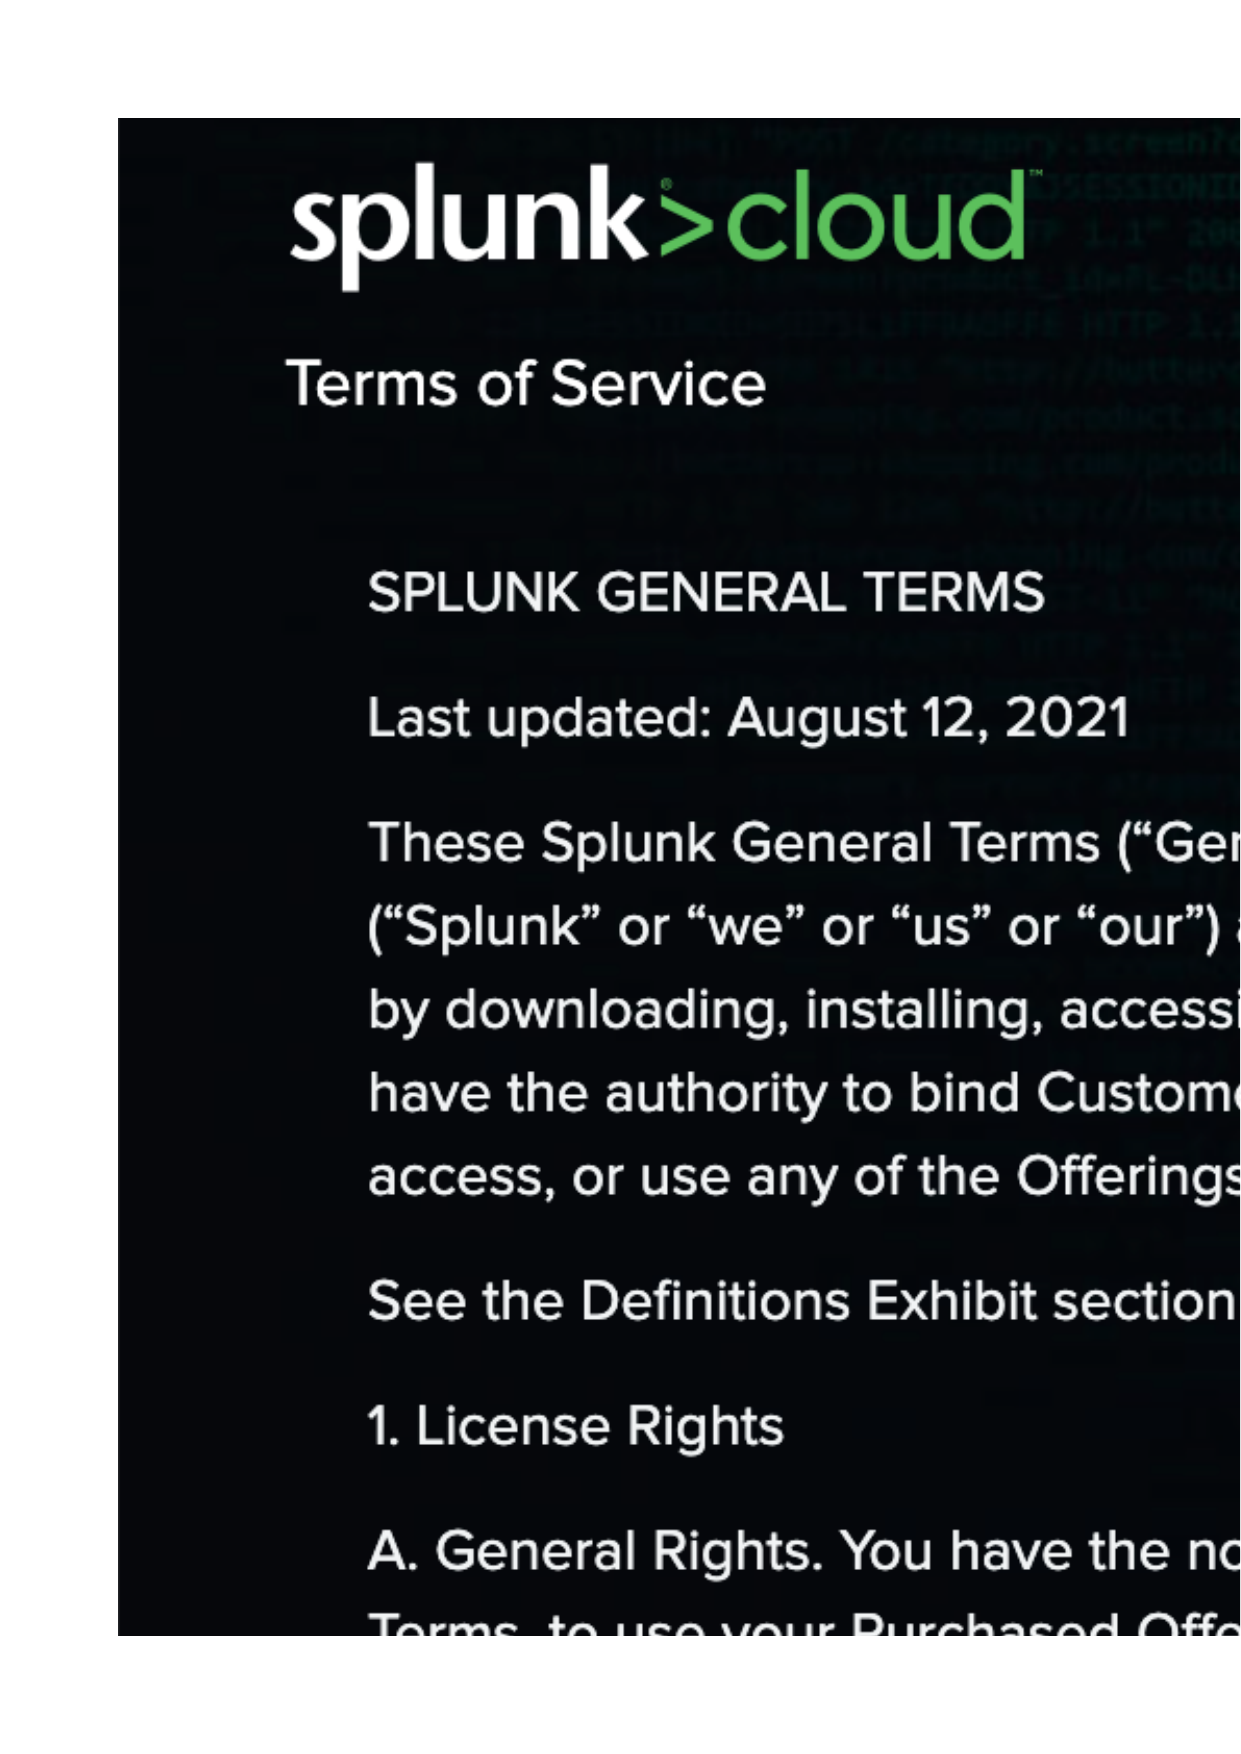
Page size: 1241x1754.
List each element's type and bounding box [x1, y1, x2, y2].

picture [118, 118, 1241, 1636]
